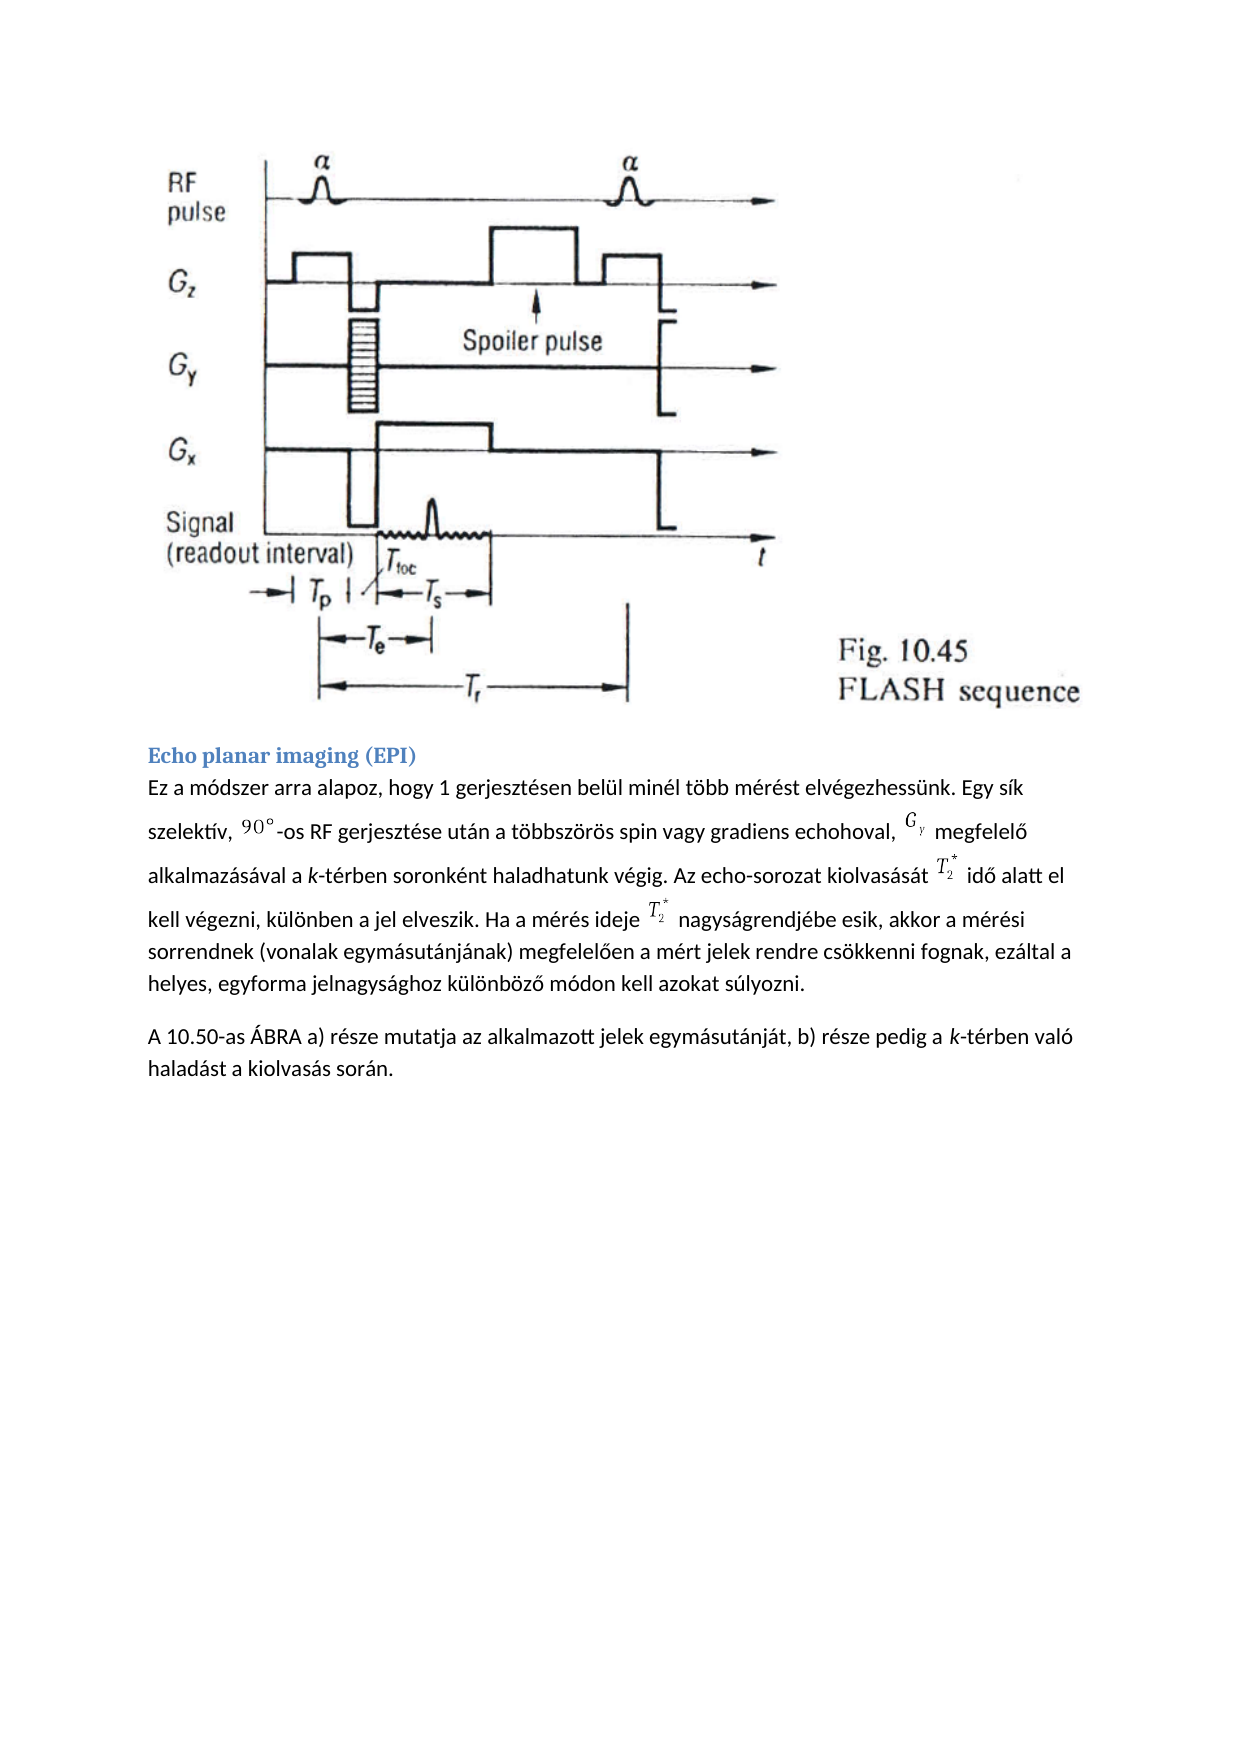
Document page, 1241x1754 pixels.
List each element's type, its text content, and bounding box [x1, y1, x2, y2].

picture [147, 147, 1093, 718]
text Ez a módszer arra alapoz, hogy 1 gerjesztésen belül minél több mérést elvégezhessünk. Egy sík szelektív, -os RF gerjesztése után a többszörös spin vagy gradiens echohoval, megfelelő alkalmazásával a k-térben soronként haladhatunk végig. Az echo-sorozat kiolvasását idő alatt el kell végezni, különben a jel elveszik. Ha a mérés ideje nagyságrendjébe esik, akkor a mérési sorrendnek (vonalak egymásutánjának) megfelelően a mért jelek rendre csökkenni fognak, ezáltal a helyes, egyforma jelnagysághoz különböző módon kell azokat súlyozni. [148, 773, 1093, 997]
text A 10.50-as ÁBRA a) része mutatja az alkalmazott jelek egymásutánját, b) része pedig a k-térben való haladást a kiolvasás során. [148, 1022, 1093, 1082]
subtitle Echo planar imaging (EPI) [148, 743, 1093, 769]
